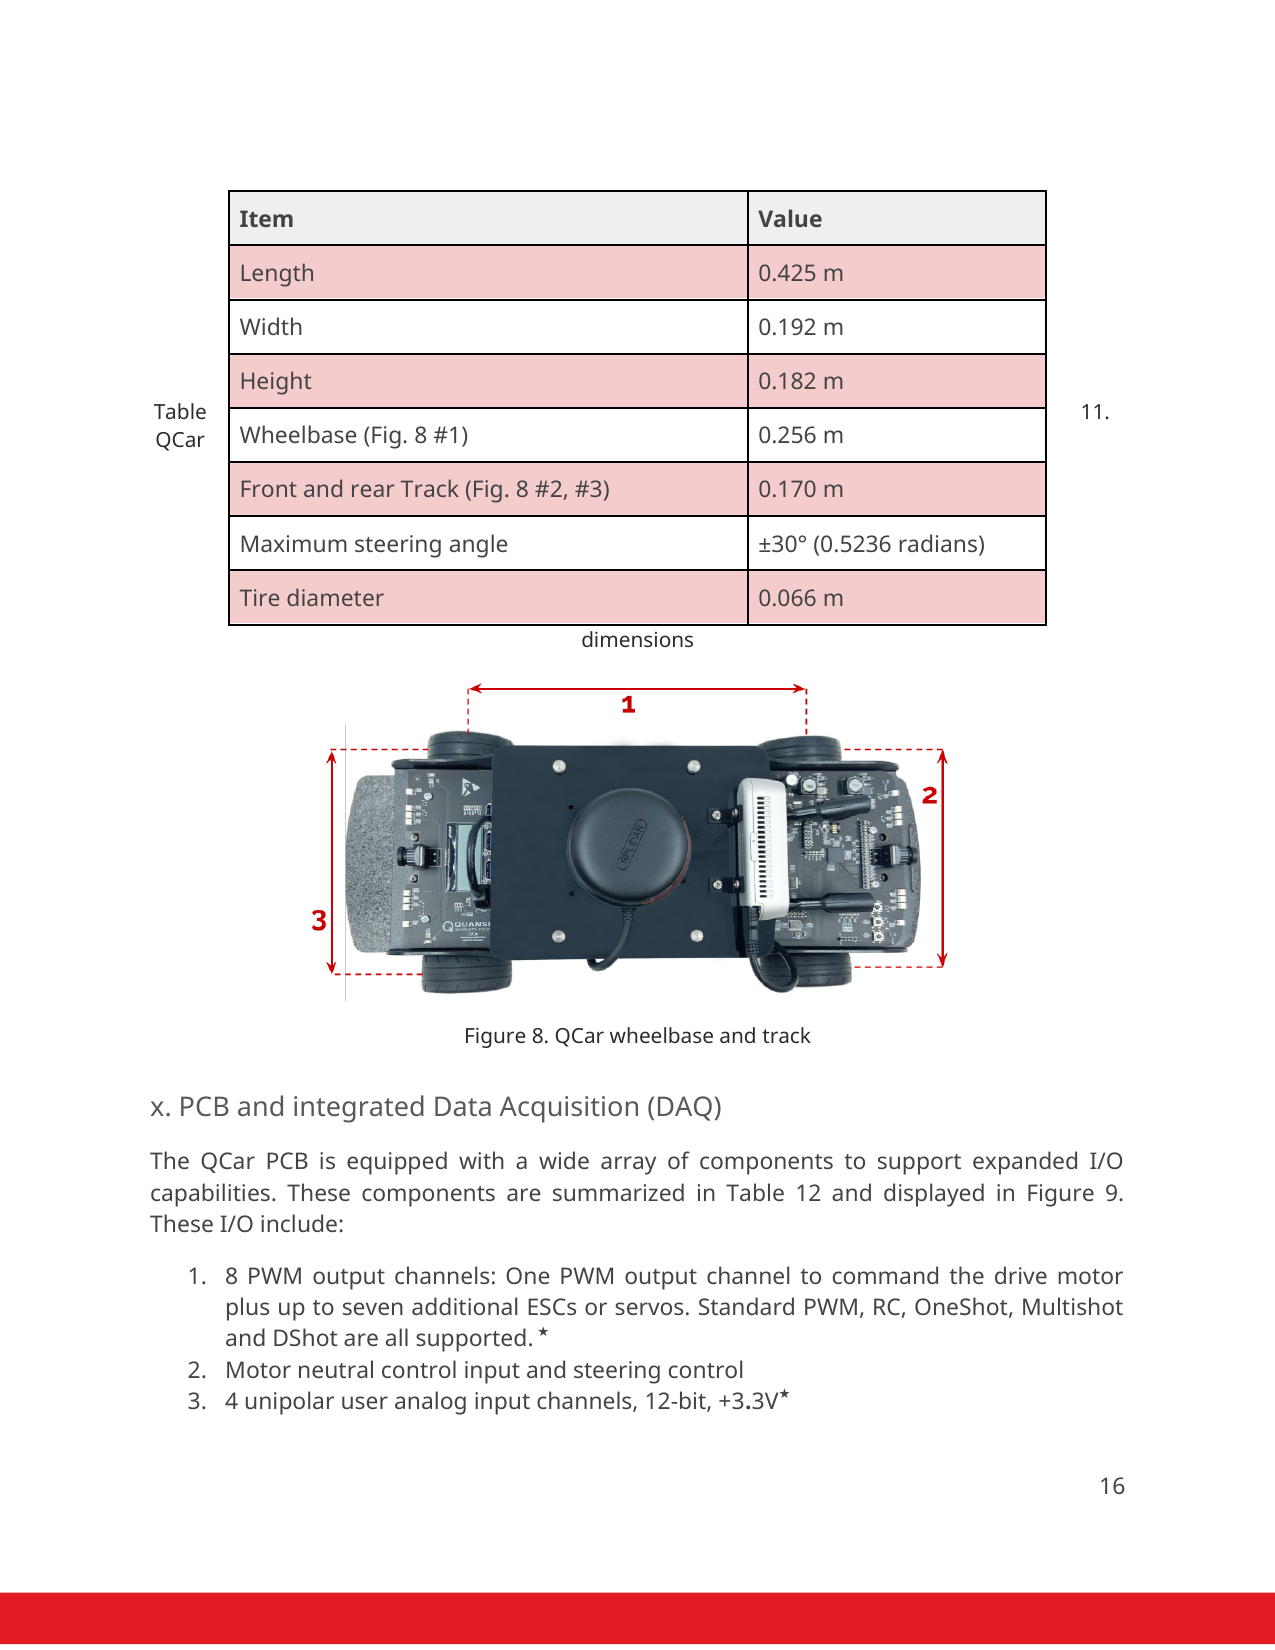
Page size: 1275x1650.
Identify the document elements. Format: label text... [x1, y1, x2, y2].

table_cell 0.182 m [749, 355, 1045, 407]
picture [305, 674, 971, 1001]
table_cell Wheelbase (Fig. 8 #1) [230, 409, 747, 461]
text Figure 8. QCar wheelbase and track [150, 1022, 1125, 1050]
list 8 PWM output channels: One PWM output channel to command the drive motor plus up to seven additional ESCs or servos. Standard PWM, RC, OneShot, Multishot and DShot are all supported. ★ [187, 1260, 1125, 1353]
table_cell ±30° (0.5236 radians) [749, 517, 1045, 569]
table_cell Length [230, 246, 747, 298]
table_cell 0.256 m [749, 409, 1045, 461]
table_cell Height [230, 355, 747, 407]
table_cell Maximum steering angle [230, 517, 747, 569]
table_header Item [230, 192, 747, 244]
subtitle x. PCB and integrated Data Acquisition (DAQ) [150, 1087, 1125, 1124]
text Table 11. QCar dimensions [150, 397, 1125, 654]
table_cell Width [230, 301, 747, 353]
table_cell 0.425 m [749, 246, 1045, 298]
table_cell Front and rear Track (Fig. 8 #2, #3) [230, 463, 747, 515]
text The QCar PCB is equipped with a wide array of components to support expanded I/O capabilities. These components are summarized in Table 12 and displayed in Figure 9. These I/O include: [150, 1145, 1125, 1239]
table_cell 0.192 m [749, 301, 1045, 353]
table_header Value [749, 192, 1045, 244]
table_cell 0.066 m [749, 571, 1045, 623]
table_cell Tire diameter [230, 571, 747, 623]
list 4 unipolar user analog input channels, 12-bit, +3.3V★ [187, 1385, 1125, 1416]
list Motor neutral control input and steering control [187, 1353, 1125, 1385]
table_cell 0.170 m [749, 463, 1045, 515]
